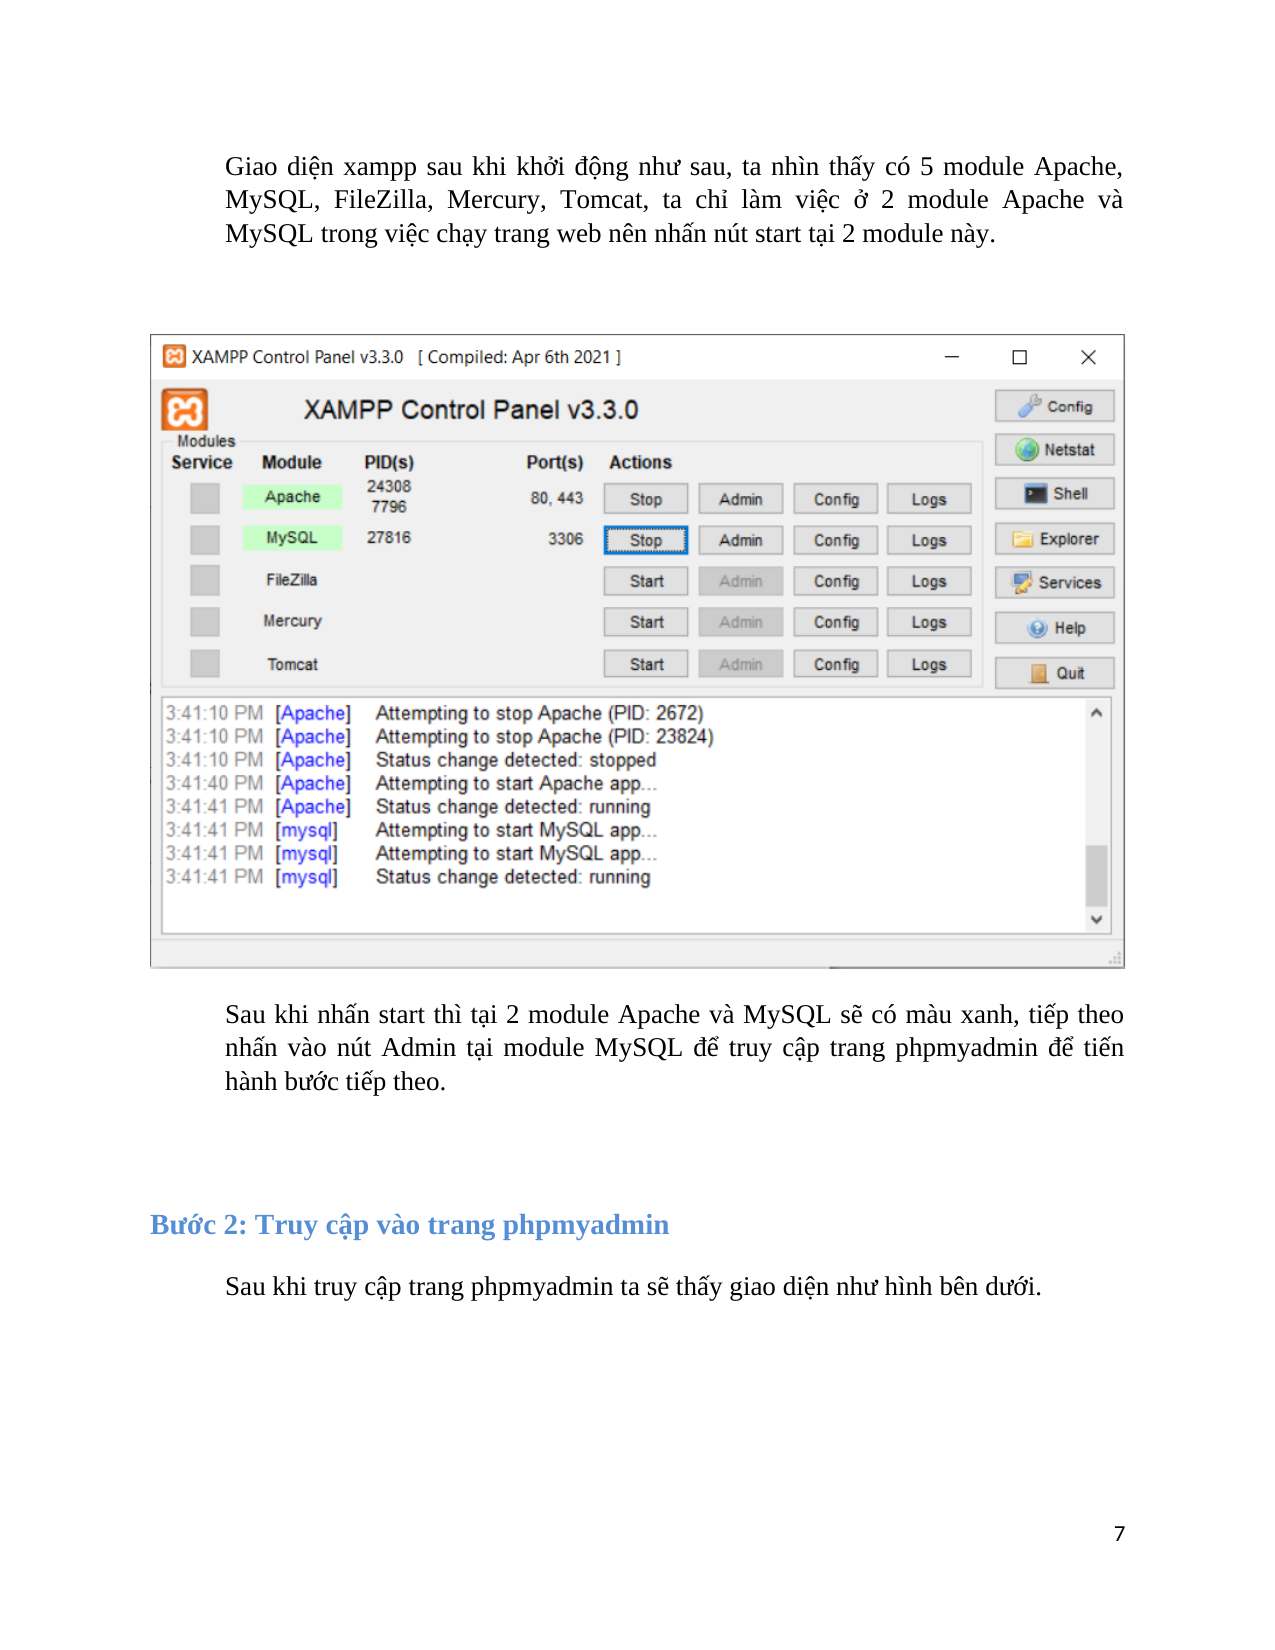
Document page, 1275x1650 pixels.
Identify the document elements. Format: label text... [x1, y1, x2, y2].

text Sau khi nhấn start thì tại 2 module Apache và MySQL sẽ có màu xanh, tiếp theo nhấn vào nút Admin tại module MySQL để truy cập trang phpmyadmin để tiến hành bước tiếp theo. [225, 998, 1125, 1096]
picture [150, 334, 1125, 969]
subtitle Bước 2: Truy cập vào trang phpmyadmin [150, 1207, 1125, 1241]
text Giao diện xampp sau khi khởi động như sau, ta nhìn thấy có 5 module Apache, MySQL, FileZilla, Mercury, Tomcat, ta chỉ làm việc ở 2 module Apache và MySQL trong việc chạy trang web nên nhấn nút start tại 2 module này. [225, 150, 1125, 248]
text Sau khi truy cập trang phpmyadmin ta sẽ thấy giao diện như hình bên dưới. [225, 1271, 1125, 1302]
